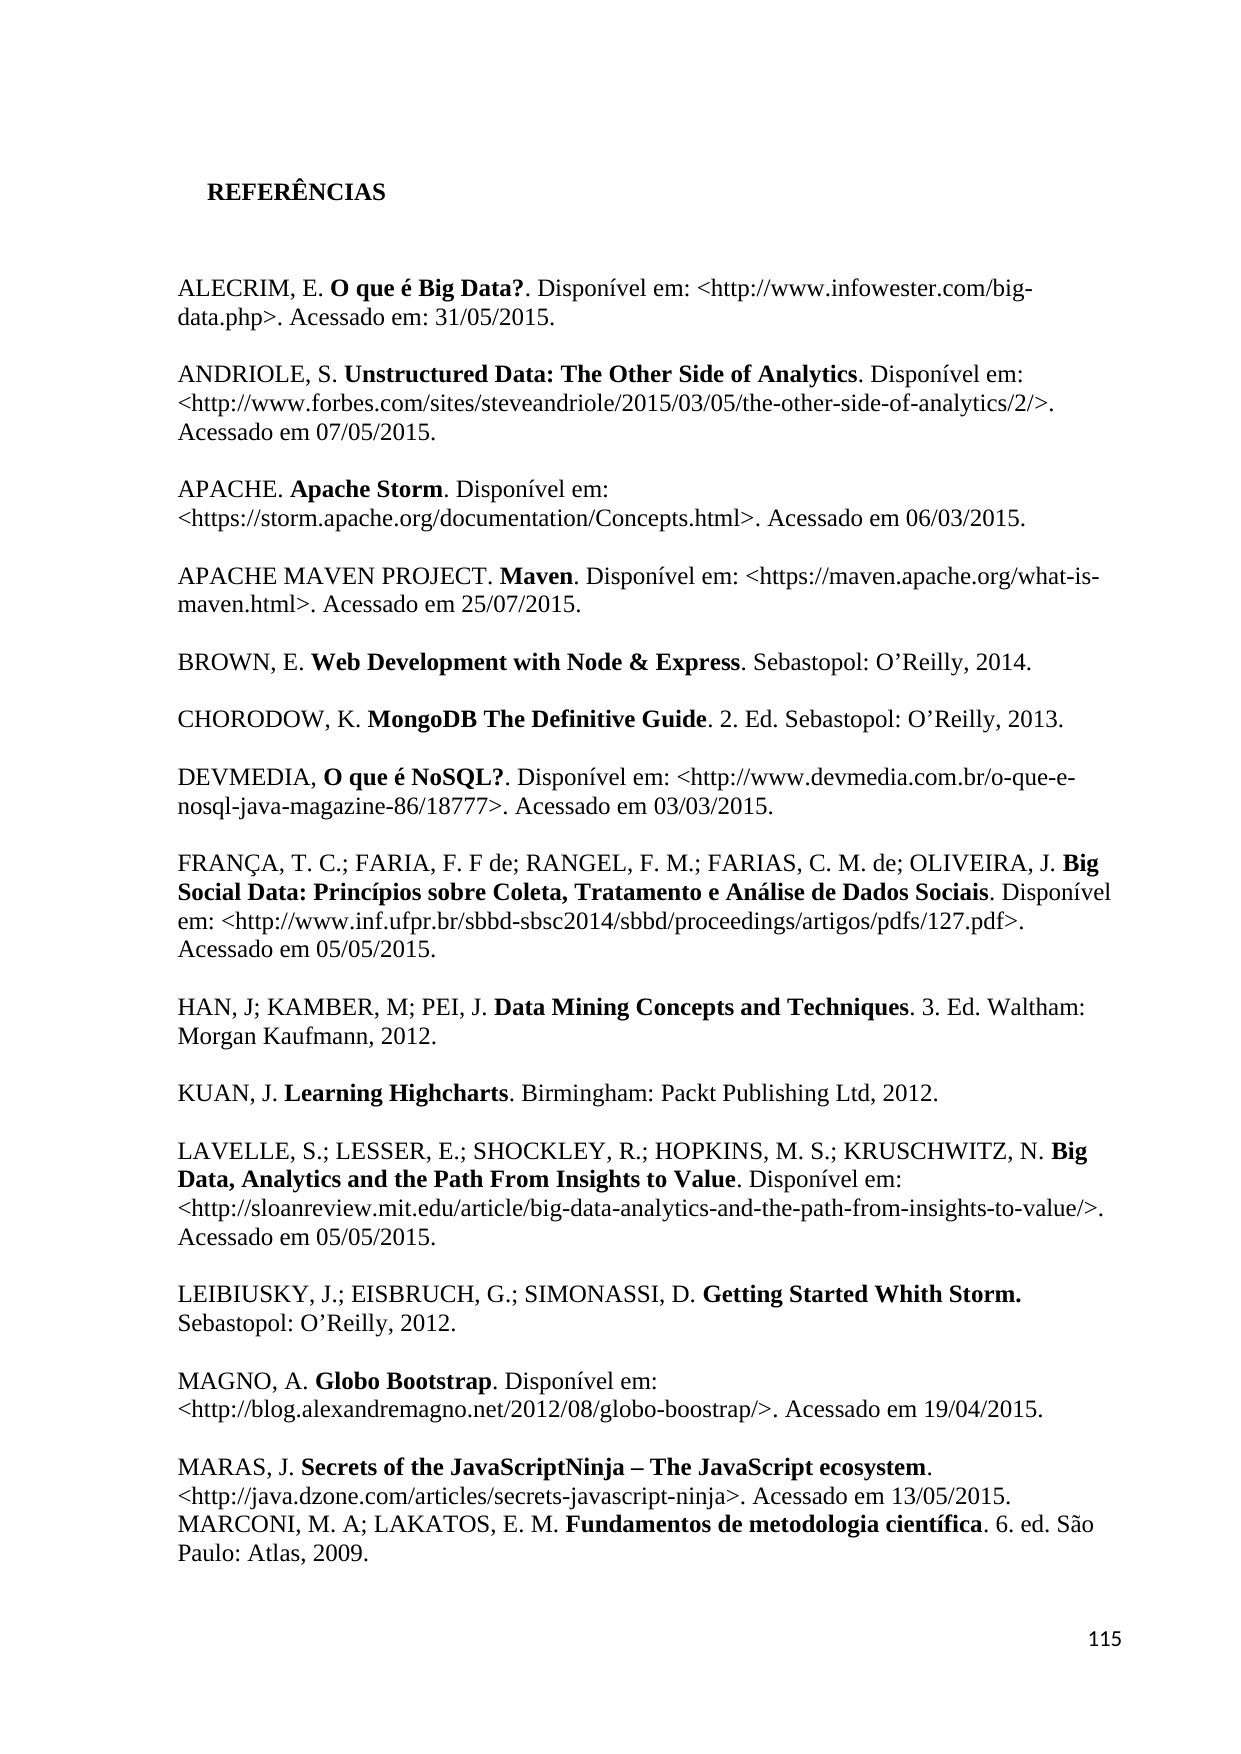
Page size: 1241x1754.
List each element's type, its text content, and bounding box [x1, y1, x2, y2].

text HAN, J; KAMBER, M; PEI, J. Data Mining Concepts and Techniques. 3. Ed. Waltham: Morgan Kaufmann, 2012. [177, 992, 1122, 1049]
text KUAN, J. Learning Highcharts. Birmingham: Packt Publishing Ltd, 2012. [177, 1078, 1122, 1107]
text DEVMEDIA, O que é NoSQL?. Disponível em: <http://www.devmedia.com.br/o-que-e-nosql-java-magazine-86/18777>. Acessado em 03/03/2015. [177, 762, 1122, 819]
text LAVELLE, S.; LESSER, E.; SHOCKLEY, R.; HOPKINS, M. S.; KRUSCHWITZ, N. Big Data, Analytics and the Path From Insights to Value. Disponível em: <http://sloanreview.mit.edu/article/big-data-analytics-and-the-path-from-insights-to-value/>. Acessado em 05/05/2015. [177, 1136, 1122, 1251]
text LEIBIUSKY, J.; EISBRUCH, G.; SIMONASSI, D. Getting Started Whith Storm. Sebastopol: O’Reilly, 2012. [177, 1279, 1122, 1337]
text BROWN, E. Web Development with Node & Express. Sebastopol: O’Reilly, 2014. [177, 647, 1122, 676]
text FRANÇA, T. C.; FARIA, F. F de; RANGEL, F. M.; FARIAS, C. M. de; OLIVEIRA, J. Big Social Data: Princípios sobre Coleta, Tratamento e Análise de Dados Sociais. Disponível em: <http://www.inf.ufpr.br/sbbd-sbsc2014/sbbd/proceedings/artigos/pdfs/127.pdf>. Acessado em 05/05/2015. [177, 848, 1122, 963]
text ANDRIOLE, S. Unstructured Data: The Other Side of Analytics. Disponível em: <http://www.forbes.com/sites/steveandriole/2015/03/05/the-other-side-of-analytics/2/>. Acessado em 07/05/2015. [177, 359, 1122, 446]
text ALECRIM, E. O que é Big Data?. Disponível em: <http://www.infowester.com/big-data.php>. Acessado em: 31/05/2015. [177, 273, 1122, 331]
text APACHE MAVEN PROJECT. Maven. Disponível em: <https://maven.apache.org/what-is-maven.html>. Acessado em 25/07/2015. [177, 561, 1122, 618]
text MARCONI, M. A; LAKATOS, E. M. Fundamentos de metodologia científica. 6. ed. São Paulo: Atlas, 2009. [177, 1509, 1122, 1567]
text MAGNO, A. Globo Bootstrap. Disponível em: [177, 1366, 1122, 1394]
text <http://blog.alexandremagno.net/2012/08/globo-boostrap/>. Acessado em 19/04/2015. [177, 1394, 1122, 1423]
text CHORODOW, K. MongoDB The Definitive Guide. 2. Ed. Sebastopol: O’Reilly, 2013. [177, 704, 1122, 733]
subtitle REFERÊNCIAS [207, 177, 1122, 206]
text MARAS, J. Secrets of the JavaScriptNinja – The JavaScript ecosystem. <http://java.dzone.com/articles/secrets-javascript-ninja>. Acessado em 13/05/2015. [177, 1452, 1122, 1509]
text APACHE. Apache Storm. Disponível em: <https://storm.apache.org/documentation/Concepts.html>. Acessado em 06/03/2015. [177, 474, 1122, 532]
